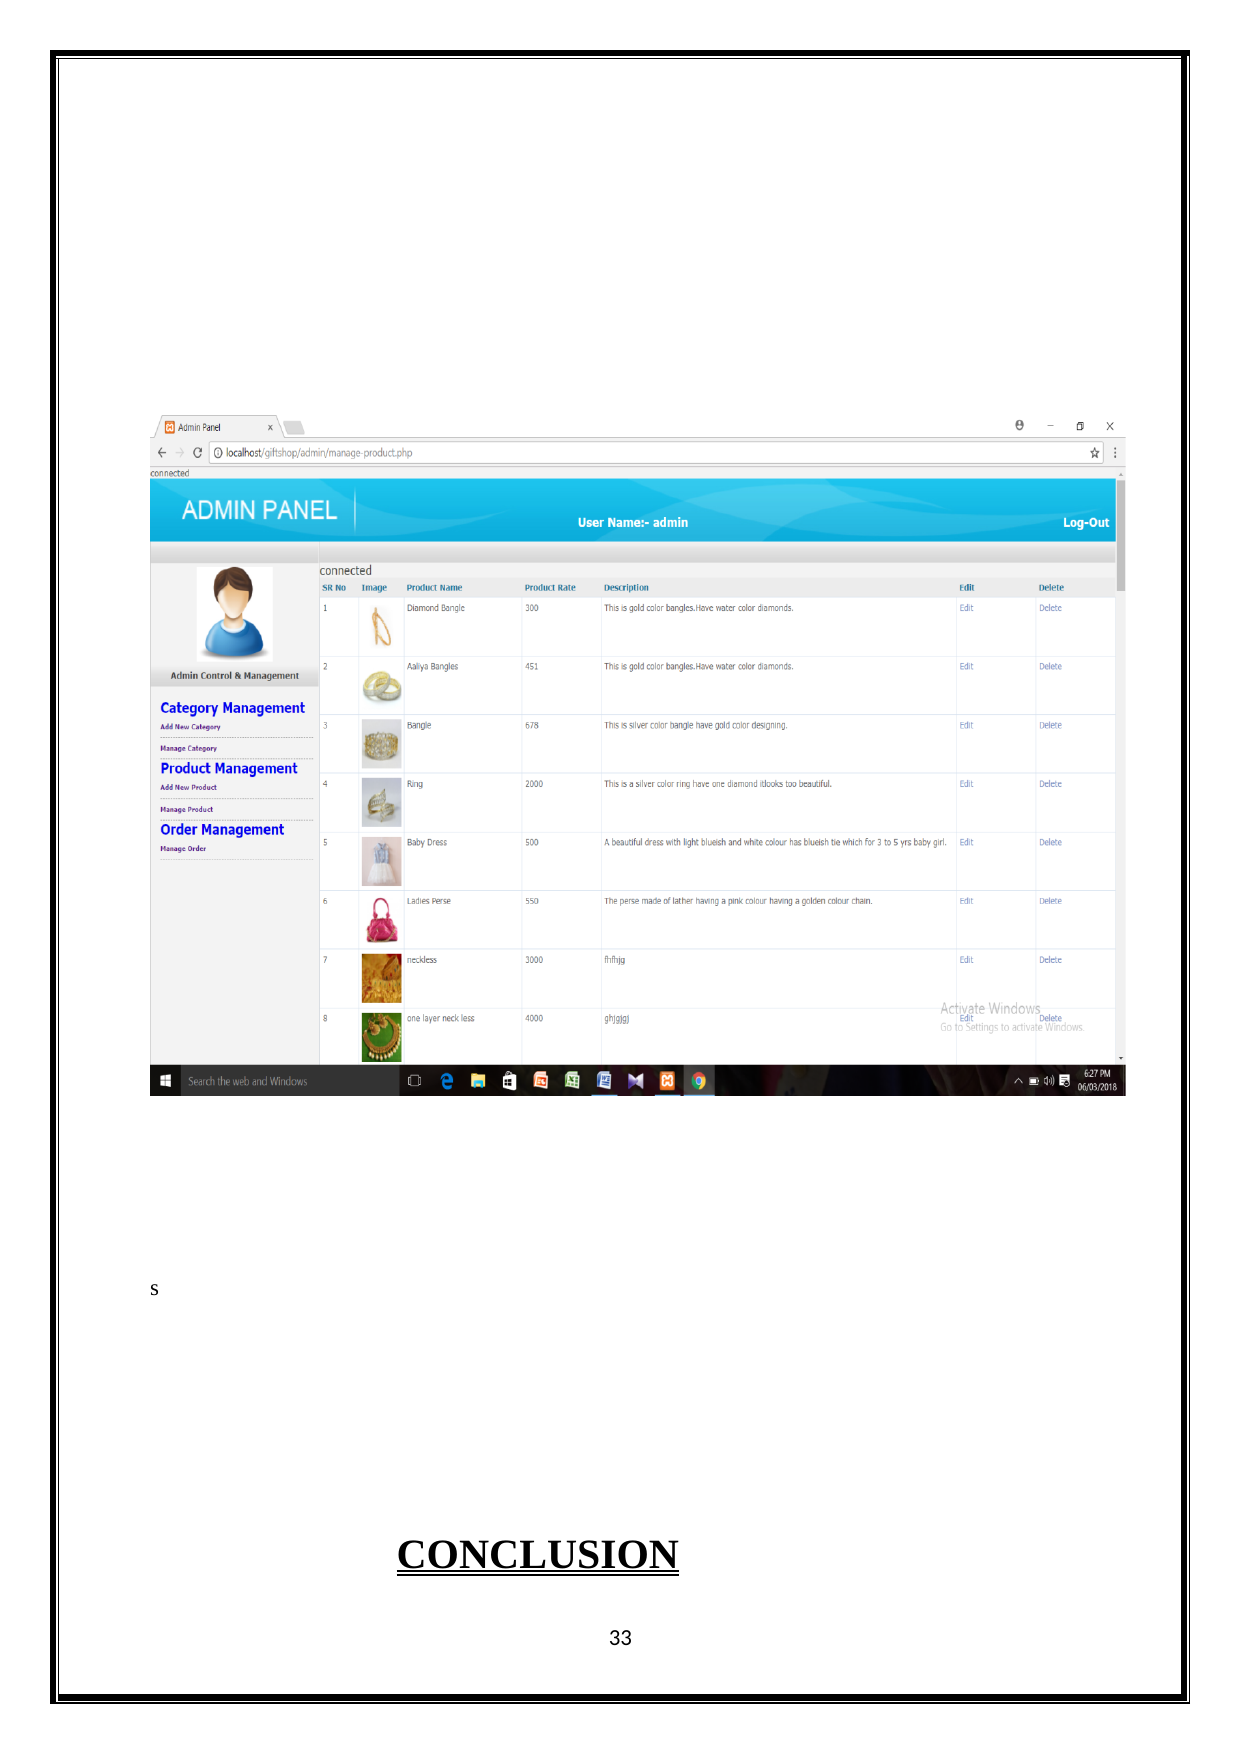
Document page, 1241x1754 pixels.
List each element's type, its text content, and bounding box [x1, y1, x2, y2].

text s [150, 1274, 1090, 1300]
picture [579, 518, 604, 526]
picture [150, 415, 1126, 1096]
text CONCLUSION [150, 1529, 1090, 1577]
